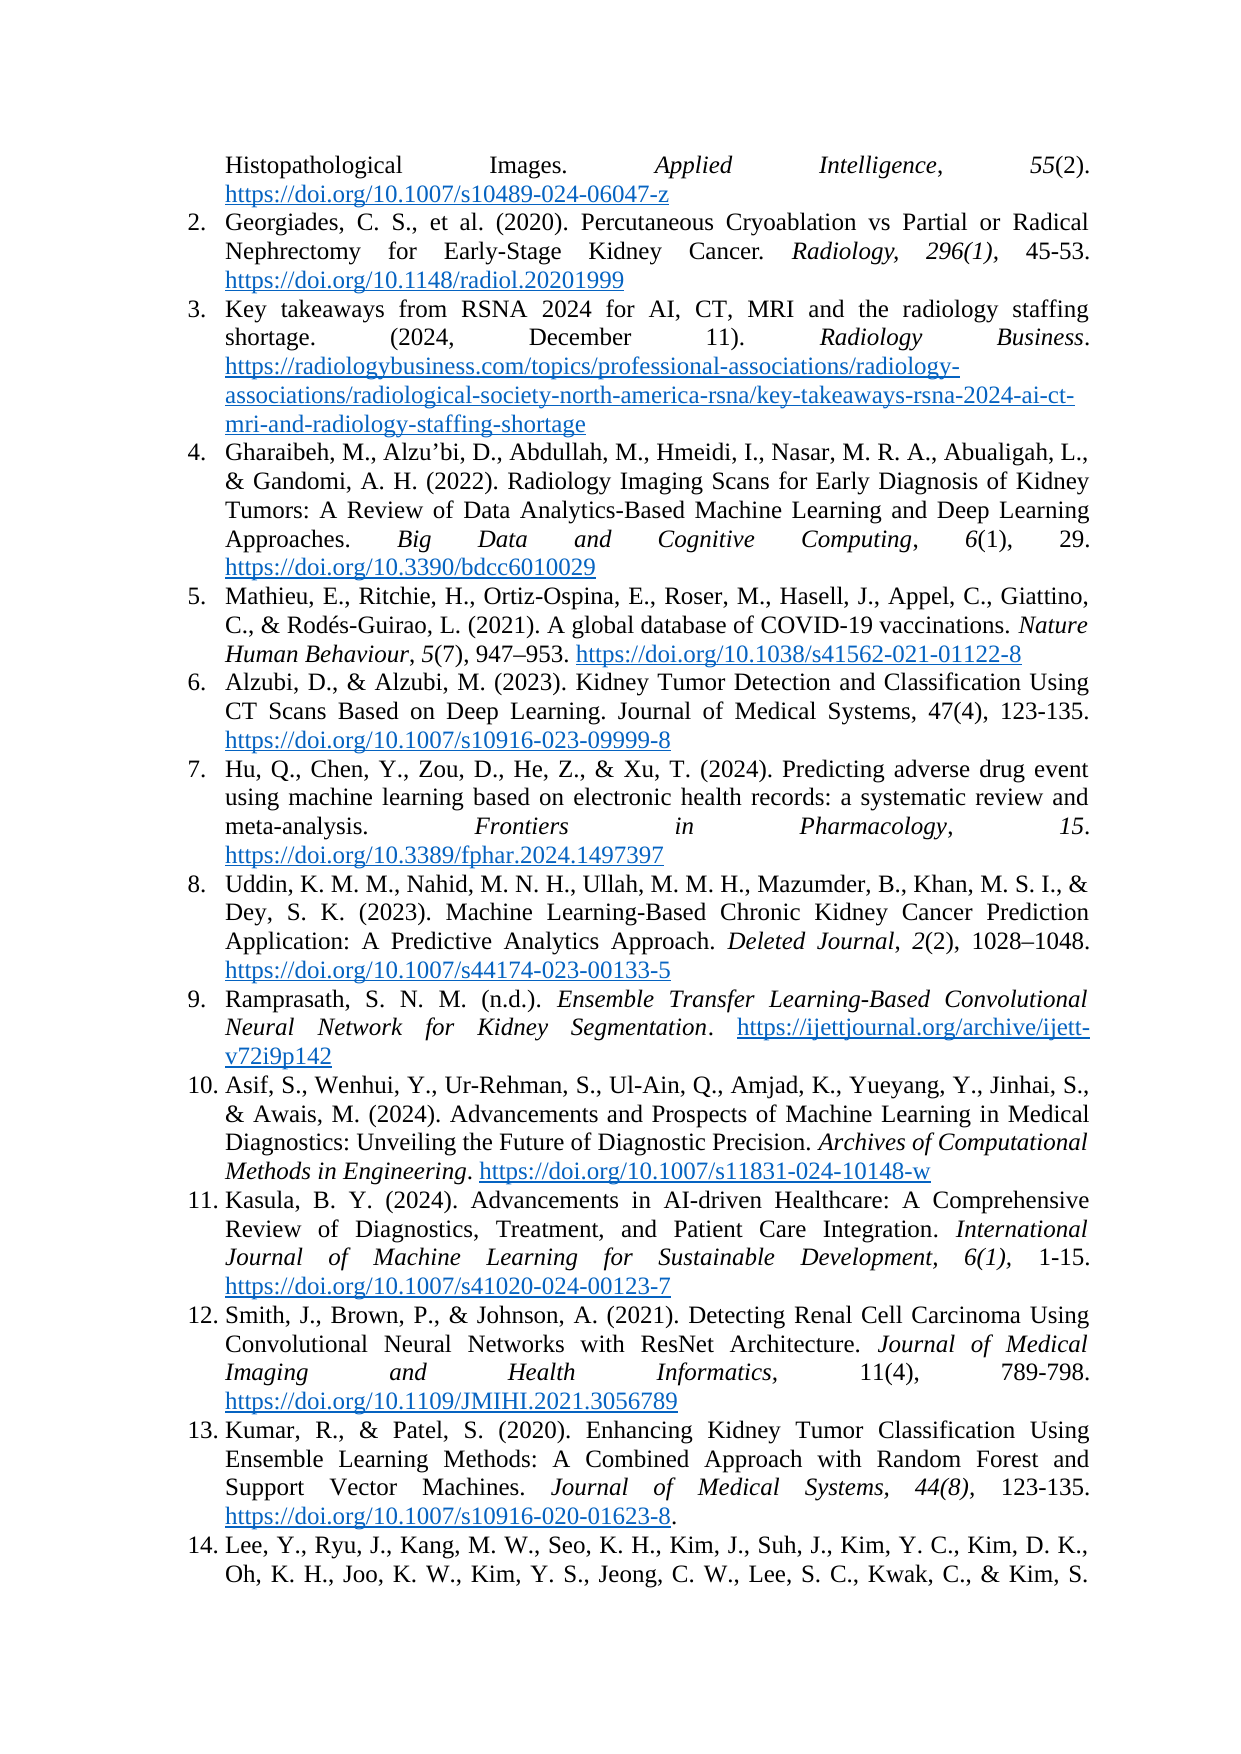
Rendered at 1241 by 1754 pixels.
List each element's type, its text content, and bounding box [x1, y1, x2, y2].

list Gharaibeh, M., Alzu’bi, D., Abdullah, M., Hmeidi, I., Nasar, M. R. A., Abualigah, L., & Gandomi, A. H. (2022). Radiology Imaging Scans for Early Diagnosis of Kidney Tumors: A Review of Data Analytics-Based Machine Learning and Deep Learning Approaches. Big Data and Cognitive Computing, 6(1), 29. https://doi.org/10.3390/bdcc6010029 [187, 437, 1090, 581]
list Kumar, R., & Patel, S. (2020). Enhancing Kidney Tumor Classification Using Ensemble Learning Methods: A Combined Approach with Random Forest and Support Vector Machines. Journal of Medical Systems, 44(8), 123-135. https://doi.org/10.1007/s10916-020-01623-8. [187, 1415, 1090, 1530]
list Key takeaways from RSNA 2024 for AI, CT, MRI and the radiology staffing shortage. (2024, December 11). Radiology Business. https://radiologybusiness.com/topics/professional-associations/radiology-associations/radiological-society-north-america-rsna/key-takeaways-rsna-2024-ai-ct-mri-and-radiology-staffing-shortage [187, 294, 1090, 437]
list Asif, S., Wenhui, Y., Ur-Rehman, S., Ul-Ain, Q., Amjad, K., Yueyang, Y., Jinhai, S., & Awais, M. (2024). Advancements and Prospects of Machine Learning in Medical Diagnostics: Unveiling the Future of Diagnostic Precision. Archives of Computational Methods in Engineering. https://doi.org/10.1007/s11831-024-10148-w [187, 1070, 1090, 1185]
list Mathieu, E., Ritchie, H., Ortiz-Ospina, E., Roser, M., Hasell, J., Appel, C., Giattino, C., & Rodés-Guirao, L. (2021). A global database of COVID-19 vaccinations. Nature Human Behaviour, 5(7), 947–953. https://doi.org/10.1038/s41562-021-01122-8 [187, 581, 1090, 667]
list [187, 1530, 1090, 1587]
list Ramprasath, S. N. M. (n.d.). Ensemble Transfer Learning-Based Convolutional Neural Network for Kidney Segmentation. https://ijettjournal.org/archive/ijett-v72i9p142 [187, 984, 1090, 1070]
list Alzubi, D., & Alzubi, M. (2023). Kidney Tumor Detection and Classification Using CT Scans Based on Deep Learning. Journal of Medical Systems, 47(4), 123-135. https://doi.org/10.1007/s10916-023-09999-8 [187, 667, 1090, 754]
list Smith, J., Brown, P., & Johnson, A. (2021). Detecting Renal Cell Carcinoma Using Convolutional Neural Networks with ResNet Architecture. Journal of Medical Imaging and Health Informatics, 11(4), 789-798. https://doi.org/10.1109/JMIHI.2021.3056789 [187, 1300, 1090, 1415]
list Kasula, B. Y. (2024). Advancements in AI-driven Healthcare: A Comprehensive Review of Diagnostics, Treatment, and Patient Care Integration. International Journal of Machine Learning for Sustainable Development, 6(1), 1-15. https://doi.org/10.1007/s41020-024-00123-7 [187, 1185, 1090, 1300]
list Uddin, K. M. M., Nahid, M. N. H., Ullah, M. M. H., Mazumder, B., Khan, M. S. I., & Dey, S. K. (2023). Machine Learning-Based Chronic Kidney Cancer Prediction Application: A Predictive Analytics Approach. Deleted Journal, 2(2), 1028–1048. https://doi.org/10.1007/s44174-023-00133-5 [187, 869, 1090, 984]
list Georgiades, C. S., et al. (2020). Percutaneous Cryoablation vs Partial or Radical Nephrectomy for Early-Stage Kidney Cancer. Radiology, 296(1), 45-53. https://doi.org/10.1148/radiol.20201999 [187, 207, 1090, 294]
list Hu, Q., Chen, Y., Zou, D., He, Z., & Xu, T. (2024). Predicting adverse drug event using machine learning based on electronic health records: a systematic review and meta-analysis. Frontiers in Pharmacology, 15. https://doi.org/10.3389/fphar.2024.1497397 [187, 754, 1090, 869]
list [187, 150, 1090, 207]
